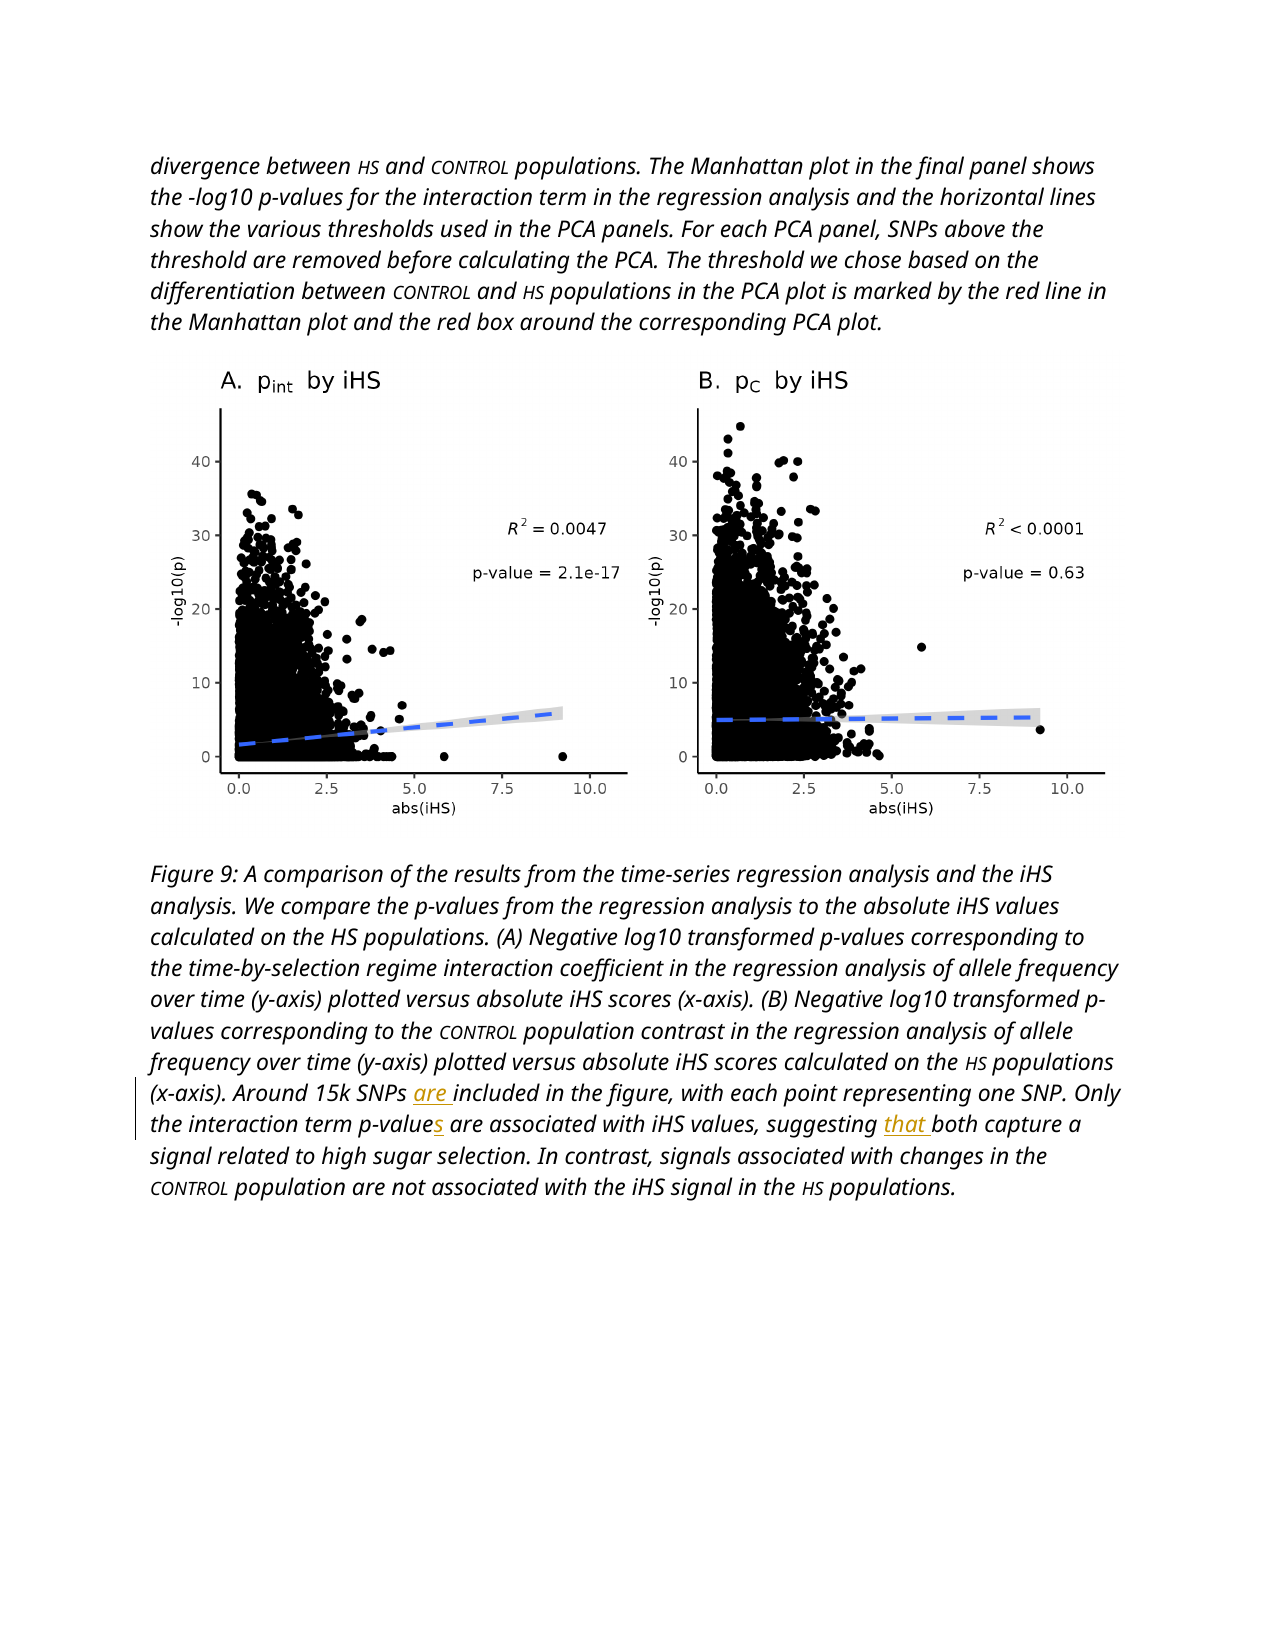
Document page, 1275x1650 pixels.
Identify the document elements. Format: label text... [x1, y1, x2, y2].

picture [150, 350, 1125, 838]
text Figure 9: A comparison of the results from the time-series regression analysis and the iHS analysis. We compare the p-values from the regression analysis to the absolute iHS values calculated on the HS populations. (A) Negative log10 transformed p-values corresponding to the time-by-selection regime interaction coefficient in the regression analysis of allele frequency over time (y-axis) plotted versus absolute iHS scores (x-axis). (B) Negative log10 transformed p-values corresponding to the control population contrast in the regression analysis of allele frequency over time (y-axis) plotted versus absolute iHS scores calculated on the hs populations (x-axis). Around 15k SNPs included in the figure, with each point representing one SNP. Only the interaction term p-value are associated with iHS values, suggesting both capture a signal related to high sugar selection. In contrast, signals associated with changes in the control population are not associated with the iHS signal in the hs populations. [150, 858, 1125, 1202]
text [150, 150, 1125, 337]
